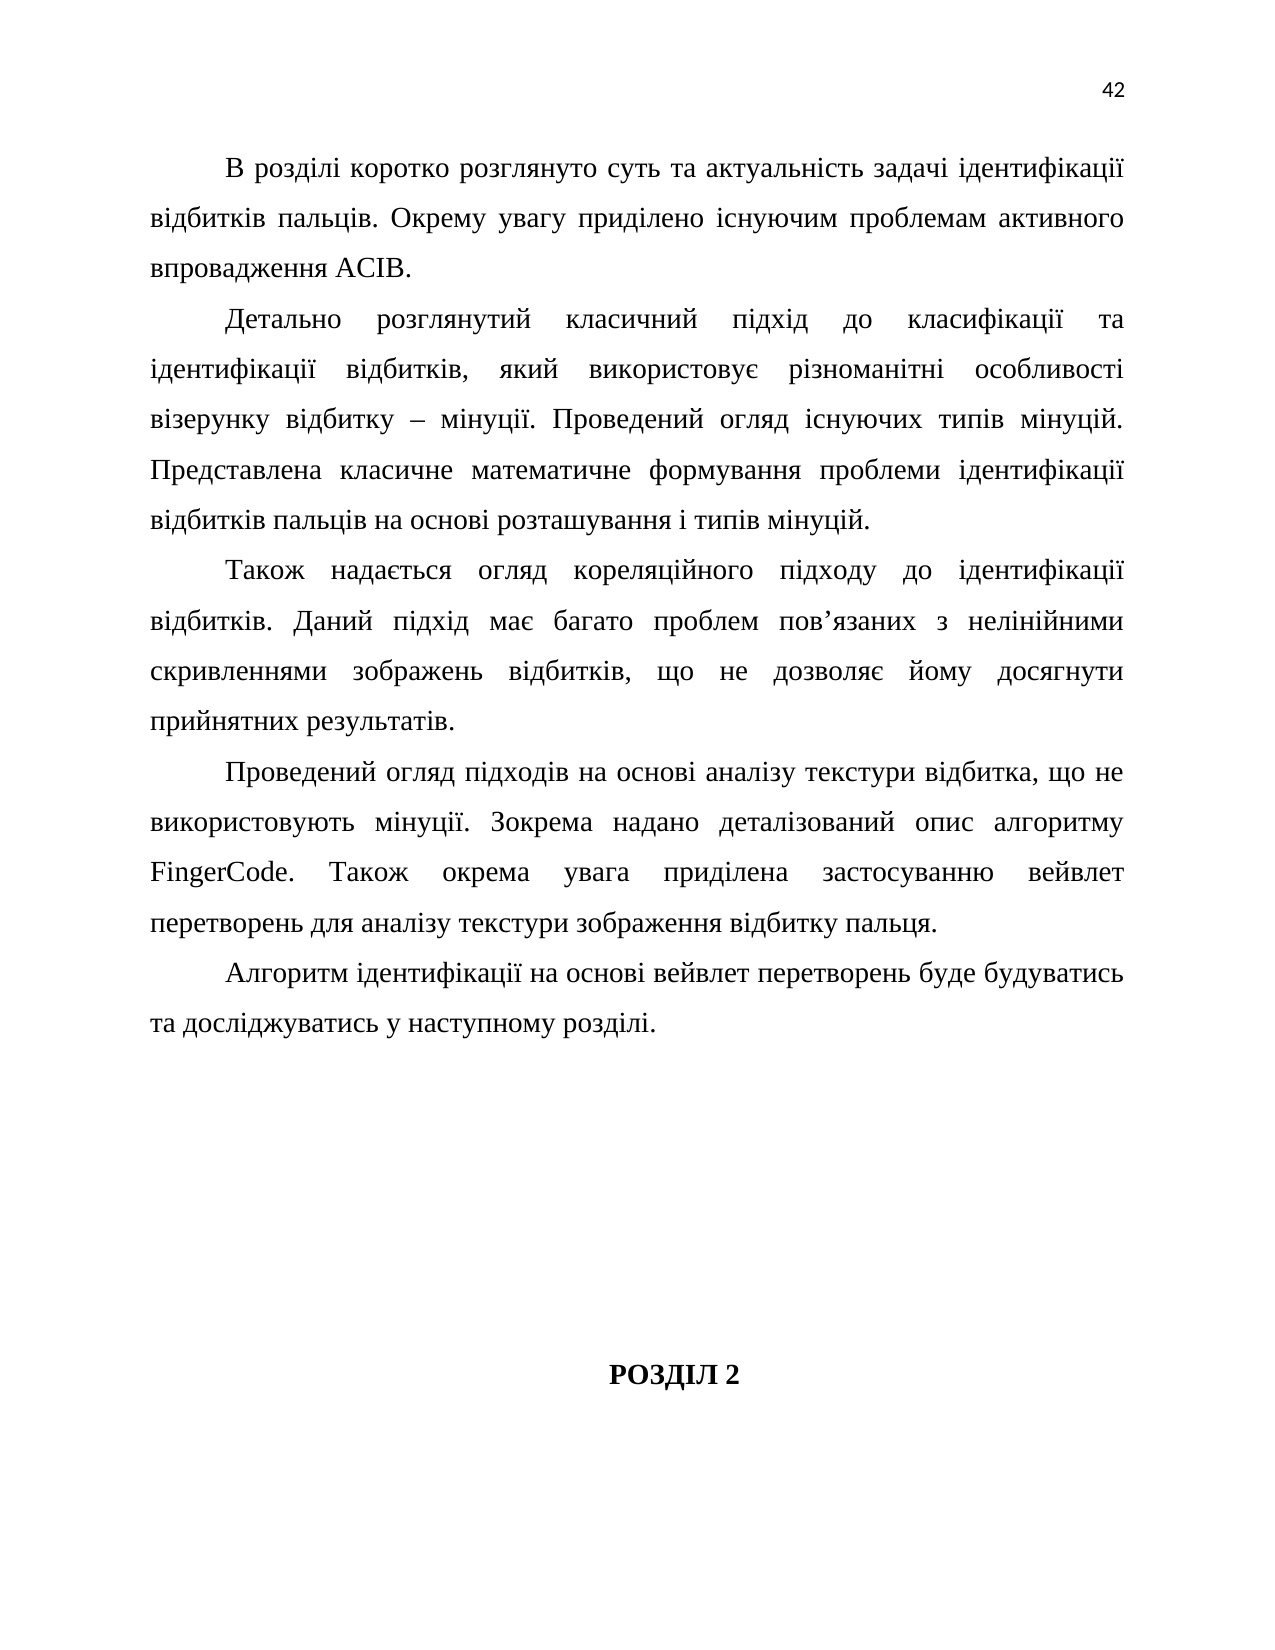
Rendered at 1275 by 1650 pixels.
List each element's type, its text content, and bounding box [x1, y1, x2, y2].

subtitle РОЗДІЛ 2 [150, 1357, 1125, 1391]
text Також надається огляд кореляційного підходу до ідентифікації відбитків. Даний підхід має багато проблем пов’язаних з нелінійними скривленнями зображень відбитків, що не дозволяє йому досягнути прийнятних результатів. [150, 552, 1125, 737]
text Проведений огляд підходів на основі аналізу текстури відбитка, що не використовують мінуції. Зокрема надано деталізований опис алгоритму FingerCode. Також окрема увага приділена застосуванню вейвлет перетворень для аналізу текстури зображення відбитку пальця. [150, 754, 1125, 938]
text Детально розглянутий класичний підхід до класифікації та ідентифікації відбитків, який використовує різноманітні особливості візерунку відбитку – мінуції. Проведений огляд існуючих типів мінуцій. Представлена класичне математичне формування проблеми ідентифікації відбитків пальців на основі розташування і типів мінуцій. [150, 301, 1125, 536]
text В розділі коротко розглянуто суть та актуальність задачі ідентифікації відбитків пальців. Окрему увагу приділено існуючим проблемам активного впровадження АСІВ. [150, 150, 1125, 284]
text Алгоритм ідентифікації на основі вейвлет перетворень буде будуватись та досліджуватись у наступному розділі. [150, 955, 1125, 1039]
